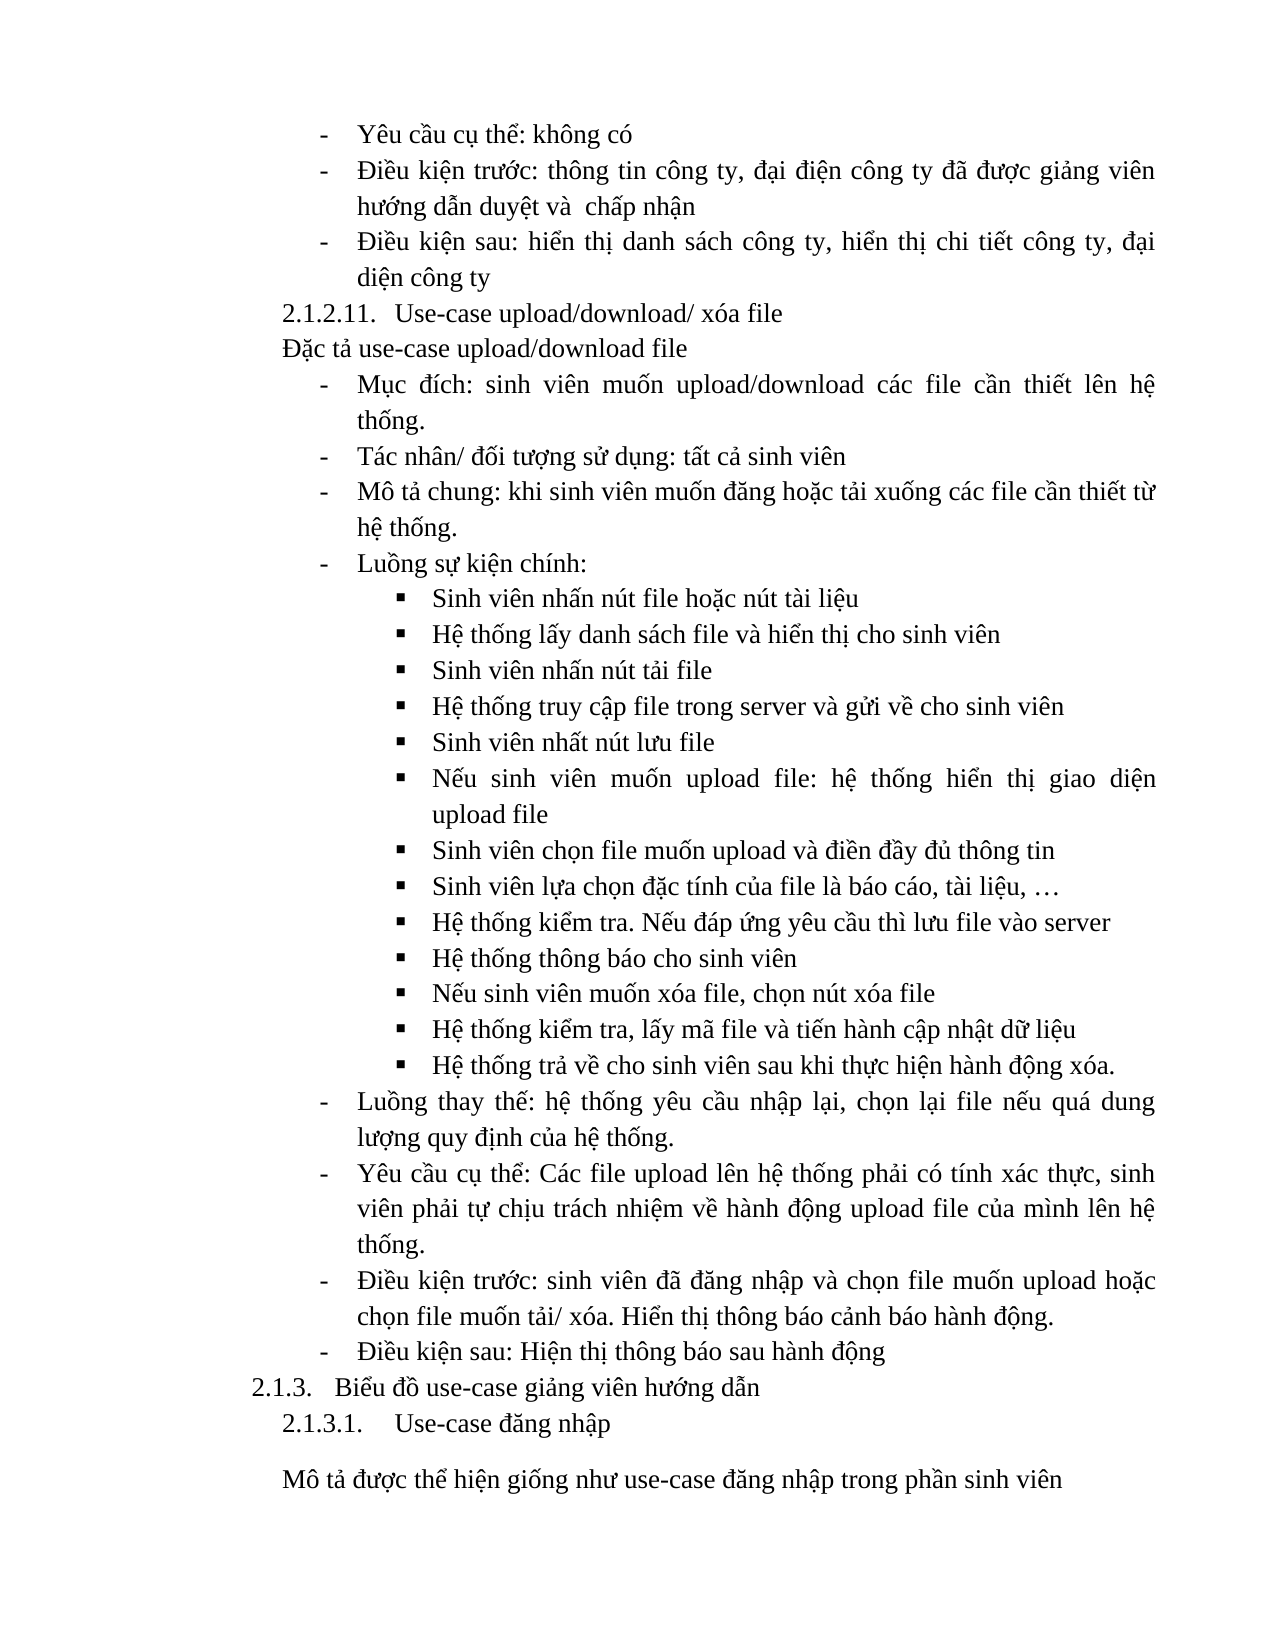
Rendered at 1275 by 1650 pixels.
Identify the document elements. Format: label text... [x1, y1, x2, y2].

list Hệ thống truy cập file trong server và gửi về cho sinh viên [394, 690, 1157, 722]
text Đặc tả use-case upload/download file [282, 332, 1157, 364]
list Biểu đồ use-case giảng viên hướng dẫn [282, 1371, 1157, 1402]
list Hệ thống lấy danh sách file và hiển thị cho sinh viên [394, 618, 1157, 650]
list Nếu sinh viên muốn xóa file, chọn nút xóa file [394, 978, 1157, 1009]
list Sinh viên nhất nút lưu file [394, 726, 1157, 758]
list Yêu cầu cụ thể: không có [319, 118, 1157, 149]
list Use-case upload/download/ xóa file [282, 297, 1157, 328]
list Use-case đăng nhập [282, 1407, 1157, 1438]
list Mục đích: sinh viên muốn upload/download các file cần thiết lên hệ thống. [319, 368, 1157, 435]
list Điều kiện trước: thông tin công ty, đại điện công ty đã được giảng viên hướng dẫn duyệt và chấp nhận [319, 154, 1157, 221]
list Tác nhân/ đối tượng sử dụng: tất cả sinh viên [319, 440, 1157, 471]
list Điều kiện sau: hiển thị danh sách công ty, hiển thị chi tiết công ty, đại diện công ty [319, 225, 1157, 292]
list Hệ thống thông báo cho sinh viên [394, 942, 1157, 973]
list Sinh viên nhấn nút tải file [394, 654, 1157, 686]
list Hệ thống kiểm tra. Nếu đáp ứng yêu cầu thì lưu file vào server [394, 906, 1157, 937]
list Yêu cầu cụ thể: Các file upload lên hệ thống phải có tính xác thực, sinh viên phải tự chịu trách nhiệm về hành động upload file của mình lên hệ thống. [319, 1157, 1157, 1259]
list Hệ thống kiểm tra, lấy mã file và tiến hành cập nhật dữ liệu [394, 1013, 1157, 1045]
list Sinh viên lựa chọn đặc tính của file là báo cáo, tài liệu, … [394, 870, 1157, 901]
list Hệ thống trả về cho sinh viên sau khi thực hiện hành động xóa. [394, 1049, 1157, 1081]
list Sinh viên nhấn nút file hoặc nút tài liệu [394, 583, 1157, 614]
list Sinh viên chọn file muốn upload và điền đầy đủ thông tin [394, 834, 1157, 865]
list Luồng thay thế: hệ thống yêu cầu nhập lại, chọn lại file nếu quá dung lượng quy định của hệ thống. [319, 1085, 1157, 1152]
text Mô tả được thể hiện giống như use-case đăng nhập trong phần sinh viên [282, 1463, 1157, 1495]
list Mô tả chung: khi sinh viên muốn đăng hoặc tải xuống các file cần thiết từ hệ thống. [319, 475, 1157, 542]
list Nếu sinh viên muốn upload file: hệ thống hiển thị giao diện upload file [394, 762, 1157, 829]
list Luồng sự kiện chính: [319, 547, 1157, 578]
list Điều kiện sau: Hiện thị thông báo sau hành động [319, 1336, 1157, 1367]
list Điều kiện trước: sinh viên đã đăng nhập và chọn file muốn upload hoặc chọn file muốn tải/ xóa. Hiển thị thông báo cảnh báo hành động. [319, 1264, 1157, 1331]
